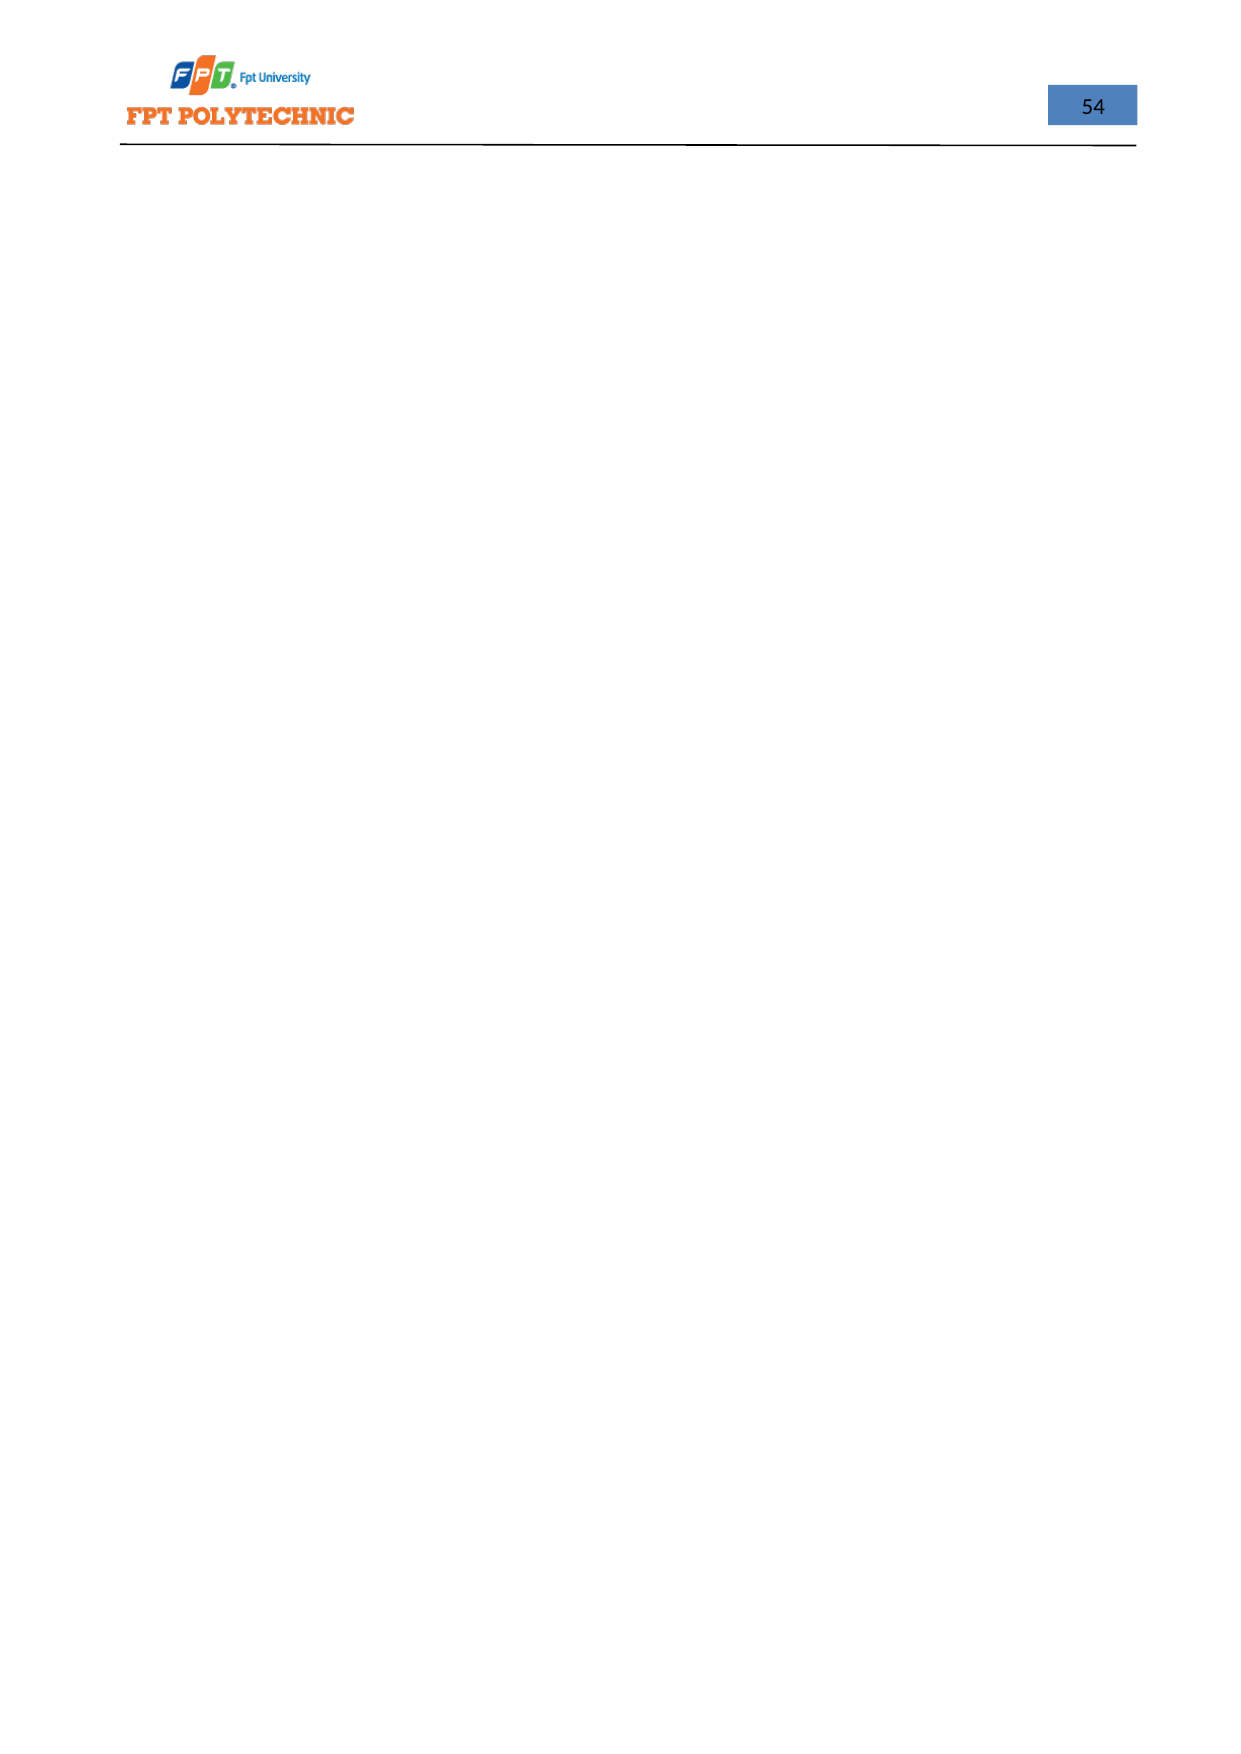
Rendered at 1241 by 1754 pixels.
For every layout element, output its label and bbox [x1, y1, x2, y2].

picture [120, 50, 369, 134]
